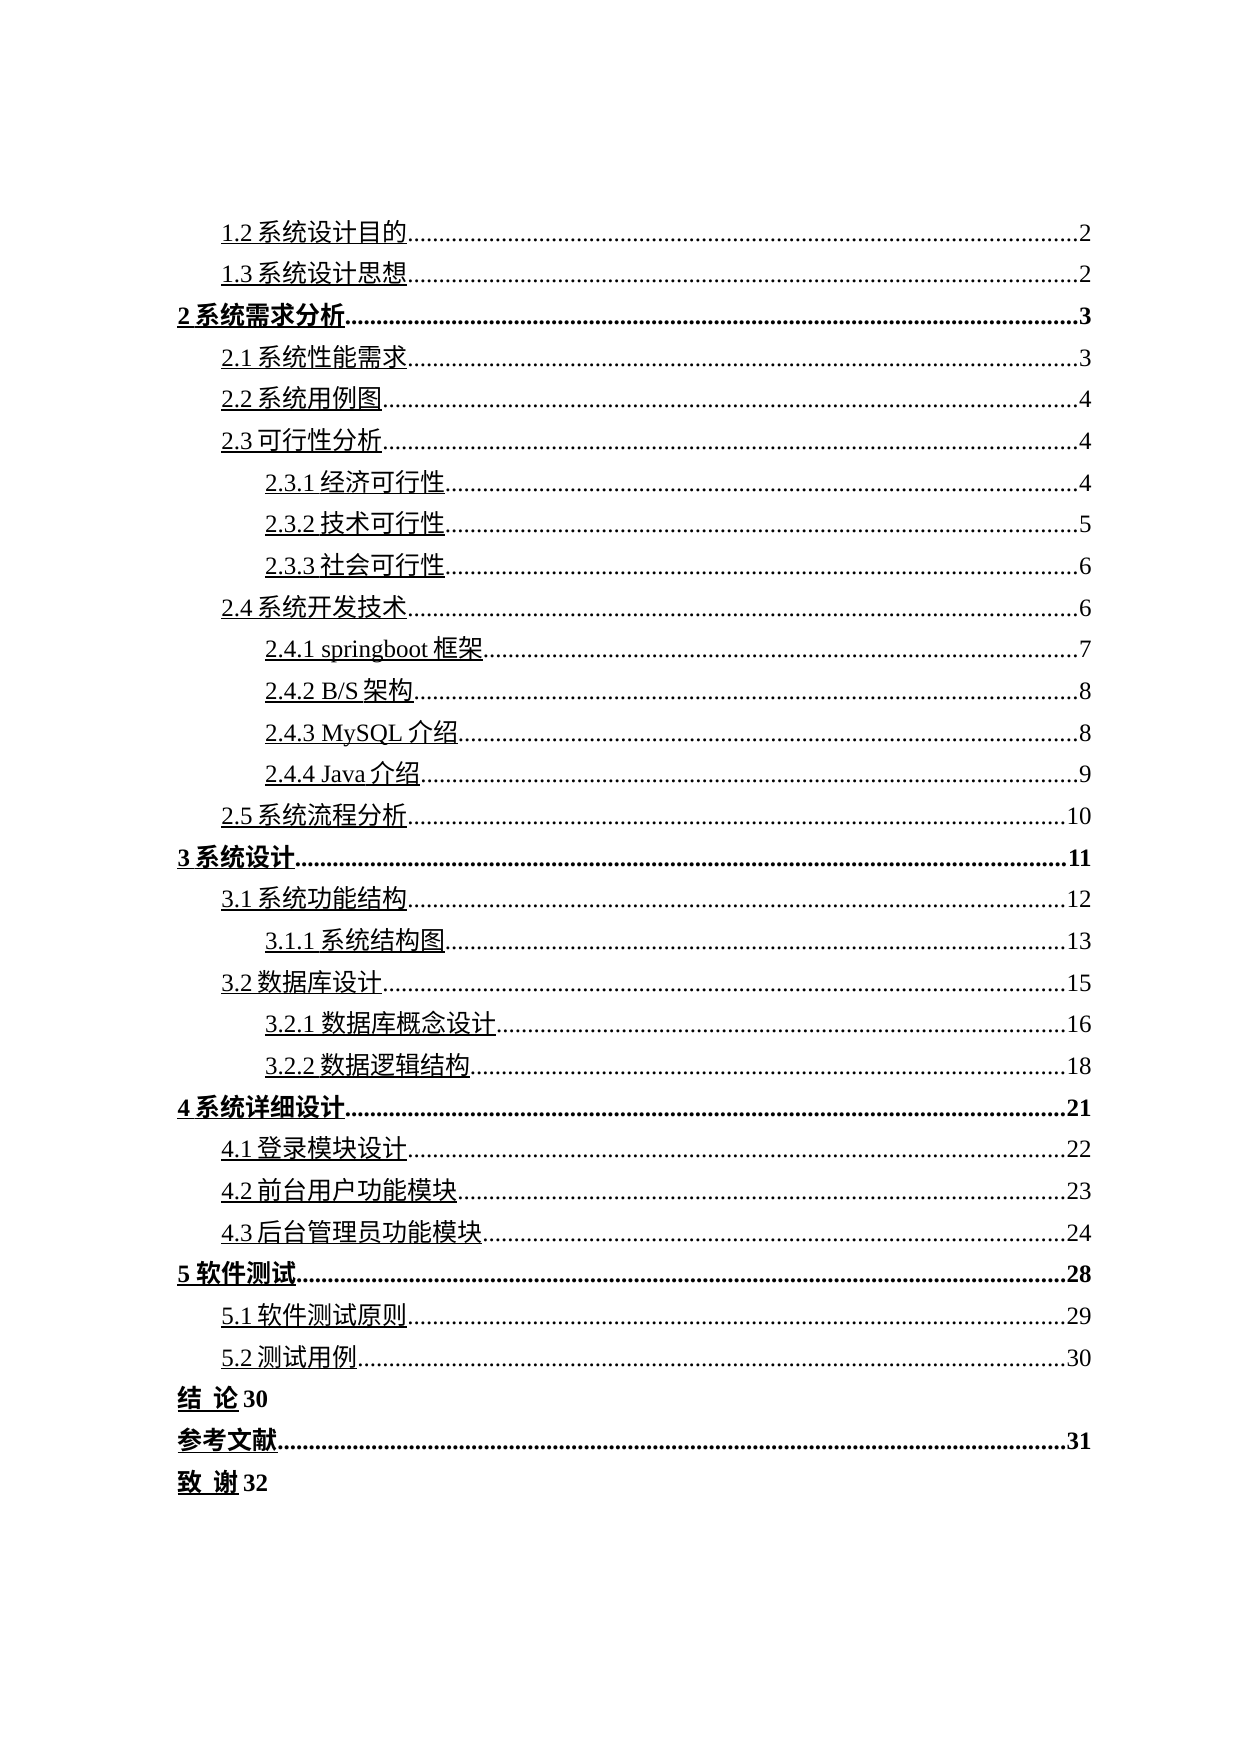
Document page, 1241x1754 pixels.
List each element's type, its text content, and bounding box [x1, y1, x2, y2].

text 1.3系统设计思想 2 [177, 248, 1092, 290]
text 2.2系统用例图 4 [177, 373, 1092, 415]
text 5.2测试用例 30 [177, 1332, 1092, 1373]
text 5 软件测试 28 [177, 1248, 1092, 1290]
text 3.1.1系统结构图 13 [265, 915, 1092, 957]
text 2.4.1 springboot框架 7 [265, 623, 1092, 665]
text 2.3.2技术可行性 5 [265, 498, 1092, 540]
text 参考文献 31 [177, 1415, 1092, 1457]
text 3.2数据库设计 15 [177, 957, 1092, 998]
text 2.3.1经济可行性 4 [265, 457, 1092, 498]
text 2.4.2 B/S架构 8 [265, 665, 1092, 707]
text 结 论 30 [177, 1373, 1092, 1415]
text 2.1系统性能需求 3 [177, 332, 1092, 373]
text 4系统详细设计 21 [177, 1082, 1092, 1123]
text 4.3后台管理员功能模块 24 [177, 1207, 1092, 1248]
text 3.2.1 数据库概念设计 16 [265, 998, 1092, 1040]
text 2.4.3 MySQL介绍 8 [265, 707, 1092, 748]
text 2.3可行性分析 4 [177, 415, 1092, 457]
text 致 谢 32 [177, 1457, 1092, 1498]
text 3.1系统功能结构 12 [177, 873, 1092, 915]
text 2.4系统开发技术 6 [177, 582, 1092, 623]
text 2.5系统流程分析 10 [177, 790, 1092, 832]
text 2.4.4 Java介绍 9 [265, 748, 1092, 790]
text 1.2系统设计目的 2 [177, 207, 1092, 248]
text 5.1软件测试原则 29 [177, 1290, 1092, 1332]
text 3.2.2数据逻辑结构 18 [265, 1040, 1092, 1082]
text 2系统需求分析 3 [177, 290, 1092, 332]
text 2.3.3社会可行性 6 [265, 540, 1092, 582]
text 3系统设计 11 [177, 832, 1092, 873]
text 4.2前台用户功能模块 23 [177, 1165, 1092, 1207]
text 4.1登录模块设计 22 [177, 1123, 1092, 1165]
